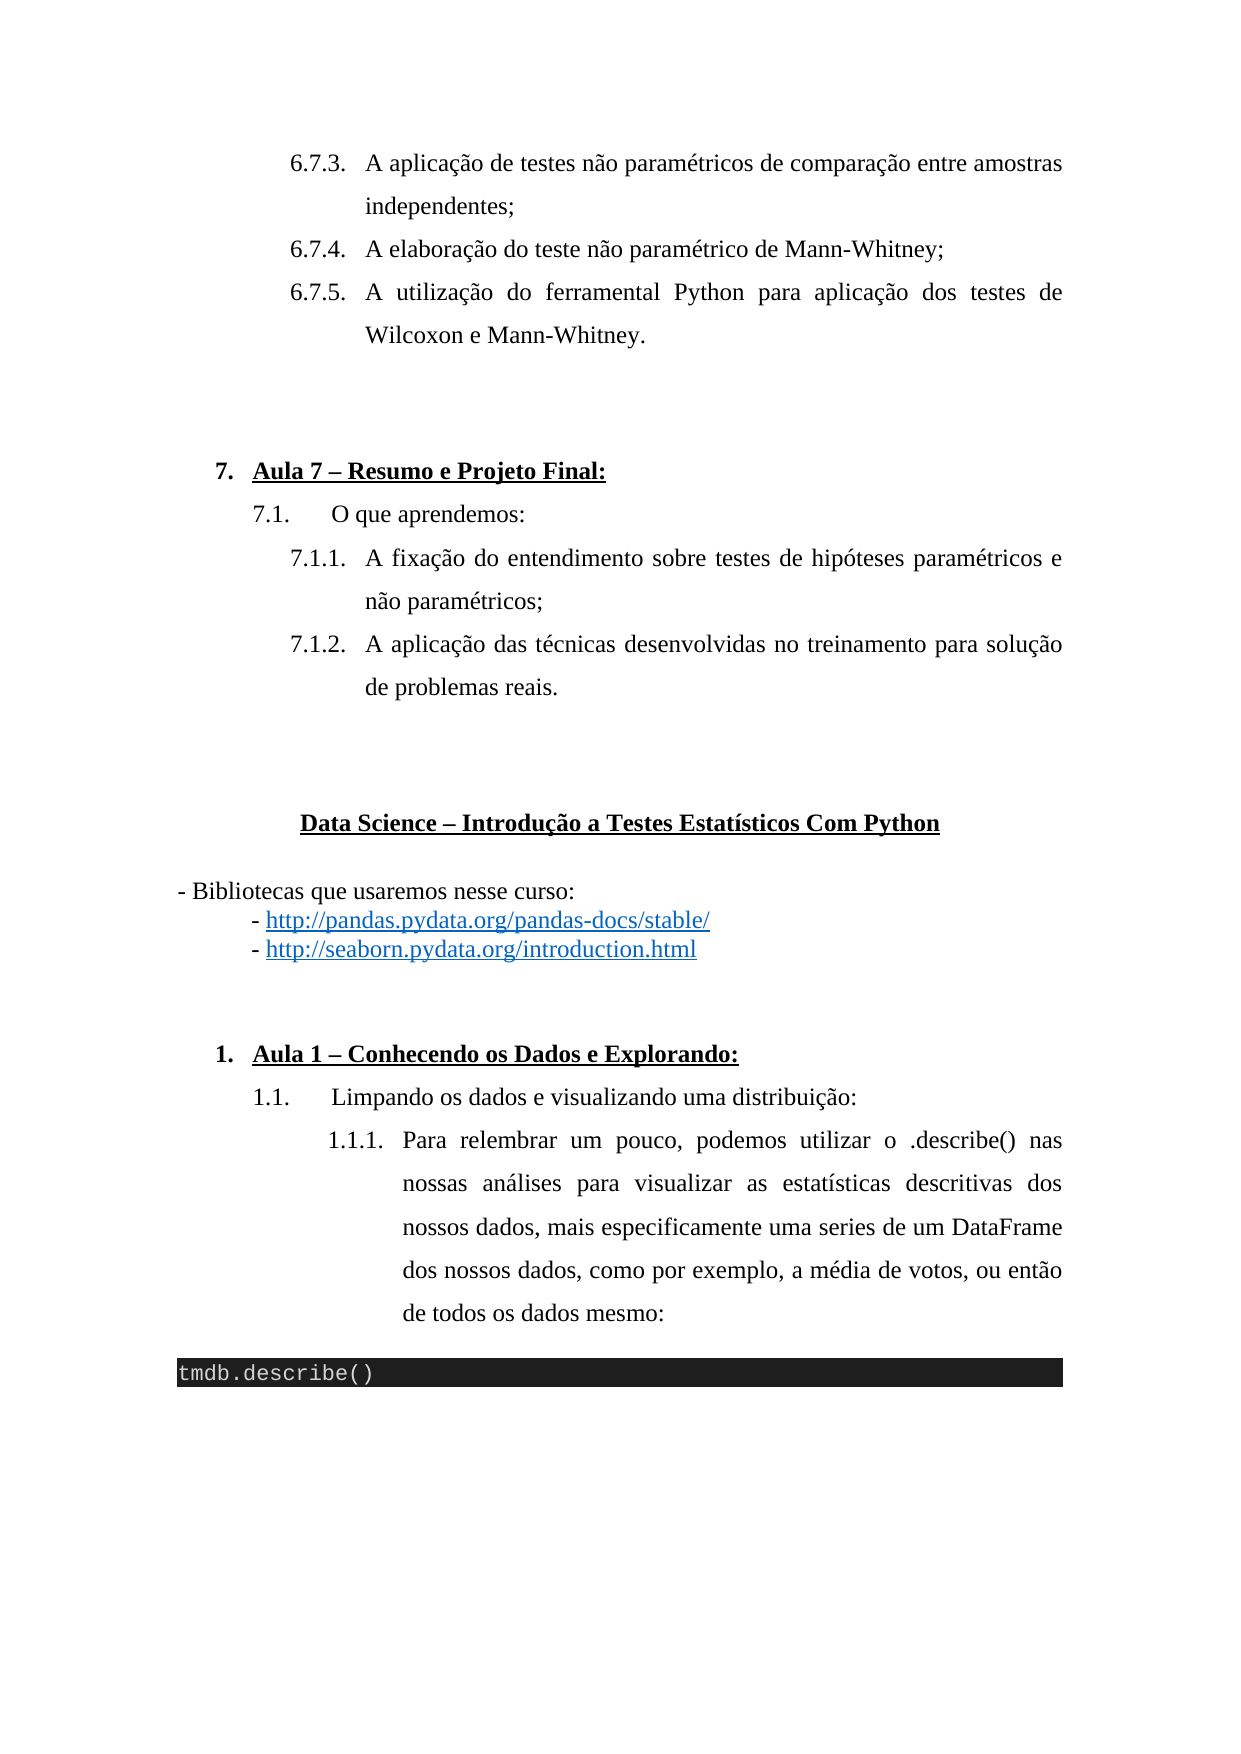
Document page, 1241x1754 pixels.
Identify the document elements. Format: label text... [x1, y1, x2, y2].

list A aplicação de testes não paramétricos de comparação entre amostras independentes; [290, 148, 1063, 219]
list A aplicação das técnicas desenvolvidas no treinamento para solução de problemas reais. [290, 629, 1063, 701]
text tmdb.describe() [177, 1358, 1063, 1387]
list A fixação do entendimento sobre testes de hipóteses paramétricos e não paramétricos; [290, 543, 1063, 614]
list Aula 1 – Conhecendo os Dados e Explorando: [215, 1039, 1063, 1068]
text - http://pandas.pydata.org/pandas-docs/stable/ [177, 905, 1063, 934]
text Data Science – Introdução a Testes Estatísticos Com Python [177, 808, 1063, 837]
list Limpando os dados e visualizando uma distribuição: [252, 1082, 1063, 1111]
list Aula 7 – Resumo e Projeto Final: [215, 456, 1063, 485]
text - Bibliotecas que usaremos nesse curso: [177, 876, 1063, 905]
list A elaboração do teste não paramétrico de Mann-Whitney; [290, 234, 1063, 263]
text - http://seaborn.pydata.org/introduction.html [177, 934, 1063, 963]
list Para relembrar um pouco, podemos utilizar o .describe() nas nossas análises para visualizar as estatísticas descritivas dos nossos dados, mais especificamente uma series de um DataFrame dos nossos dados, como por exemplo, a média de votos, ou então de todos os dados mesmo: [327, 1125, 1063, 1327]
list O que aprendemos: [252, 499, 1063, 528]
list A utilização do ferramental Python para aplicação dos testes de Wilcoxon e Mann-Whitney. [290, 277, 1063, 349]
